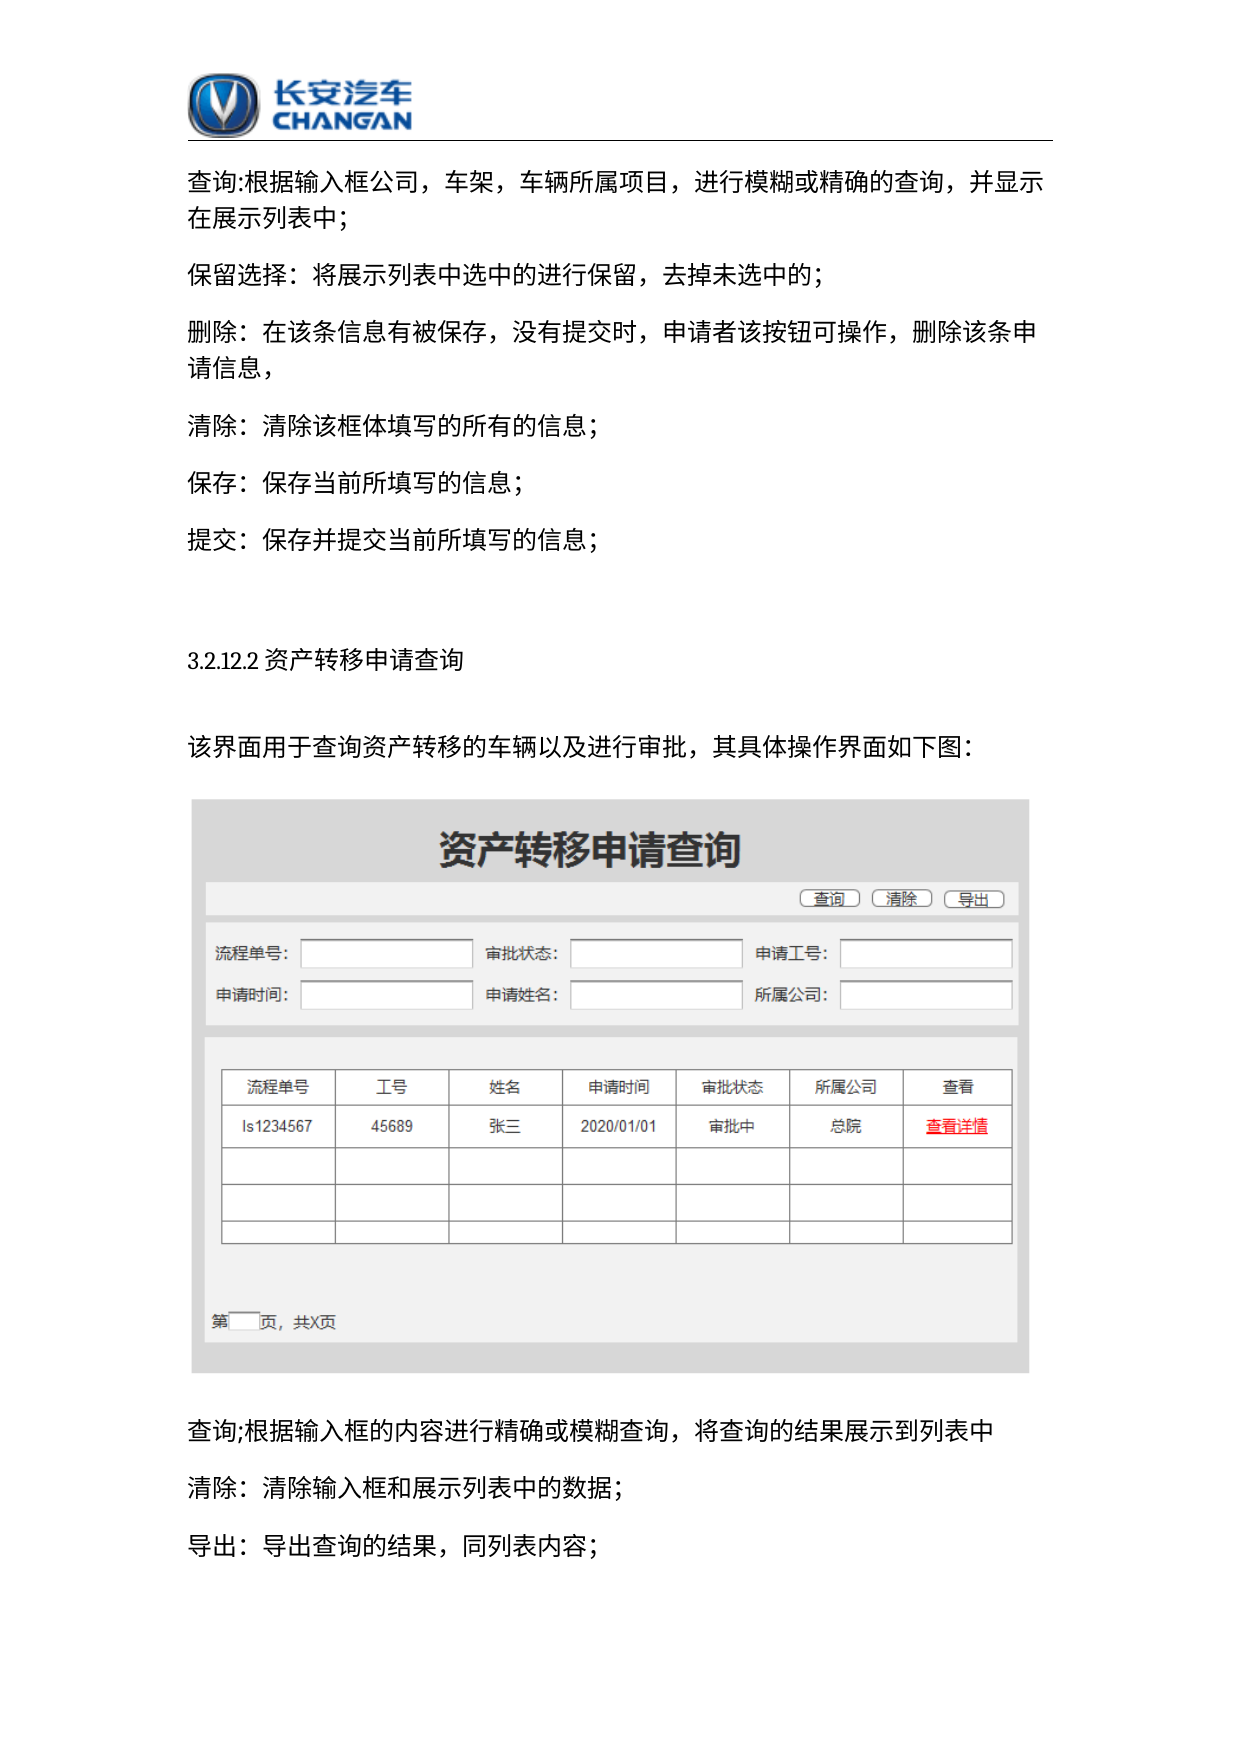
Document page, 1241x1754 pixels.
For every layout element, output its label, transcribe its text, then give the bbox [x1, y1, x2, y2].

picture [187, 784, 1053, 1391]
text 保存：保存当前所填写的信息； [187, 463, 1053, 499]
text 提交：保存并提交当前所填写的信息； [187, 520, 1053, 556]
text 该界面用于查询资产转移的车辆以及进行审批，其具体操作界面如下图： [187, 727, 1053, 763]
text 删除：在该条信息有被保存，没有提交时，申请者该按钮可操作，删除该条申请信息， [187, 313, 1053, 385]
text 清除：清除该框体填写的所有的信息； [187, 406, 1053, 442]
subtitle 3.2.12.2资产转移申请查询 [187, 641, 1053, 677]
text 清除：清除输入框和展示列表中的数据； [187, 1469, 1053, 1505]
text 查询:根据输入框公司，车架，车辆所属项目，进行模糊或精确的查询，并显示在展示列表中； [187, 162, 1053, 235]
picture [187, 73, 432, 138]
text 保留选择：将展示列表中选中的进行保留，去掉未选中的； [187, 256, 1053, 292]
text 查询;根据输入框的内容进行精确或模糊查询，将查询的结果展示到列表中 [187, 1412, 1053, 1448]
text 导出：导出查询的结果，同列表内容； [187, 1526, 1053, 1562]
